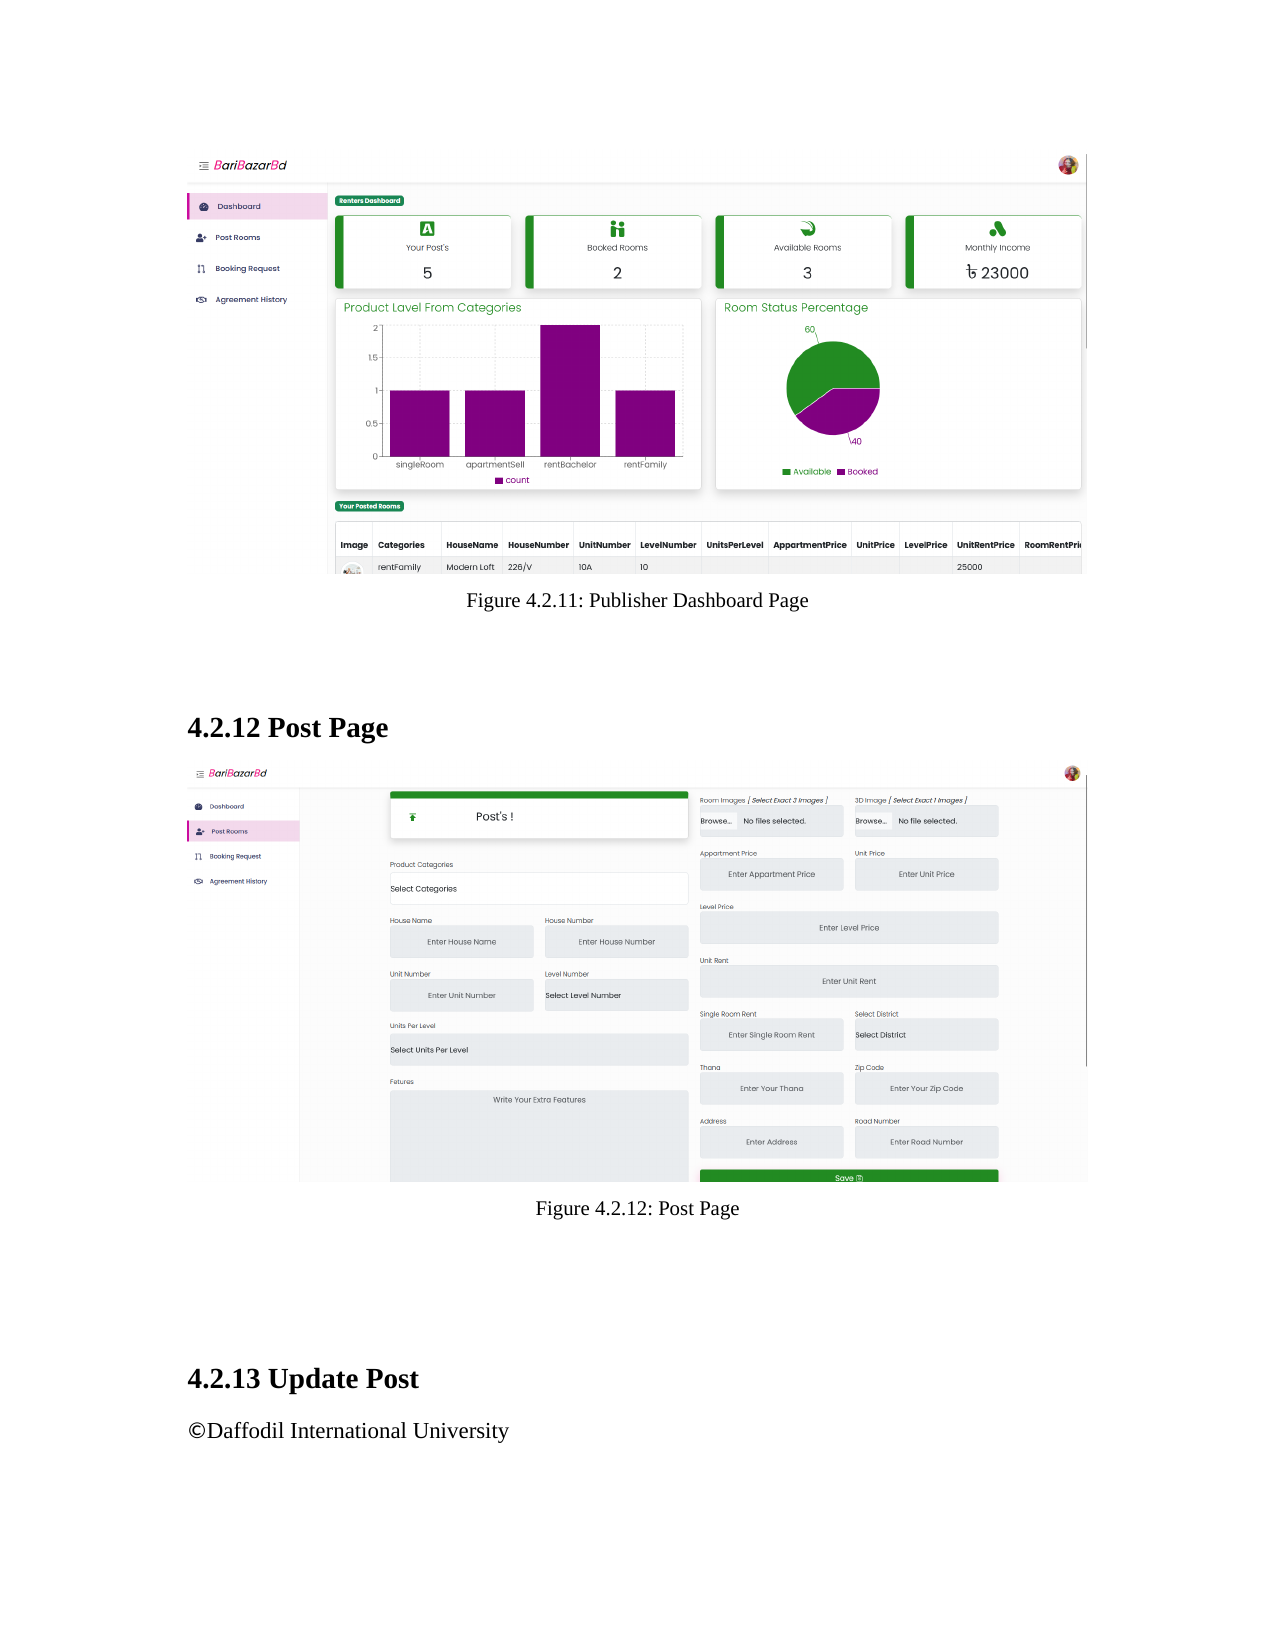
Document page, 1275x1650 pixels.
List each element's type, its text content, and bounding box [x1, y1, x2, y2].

picture [187, 149, 1087, 574]
text Figure 4.2.11: Publisher Dashboard Page [187, 588, 1087, 612]
text 4.2.13 Update Post [187, 1361, 1087, 1395]
picture [187, 760, 1088, 1182]
text Figure 4.2.12: Post Page [187, 1196, 1087, 1220]
text 4.2.12 Post Page [187, 710, 1087, 744]
